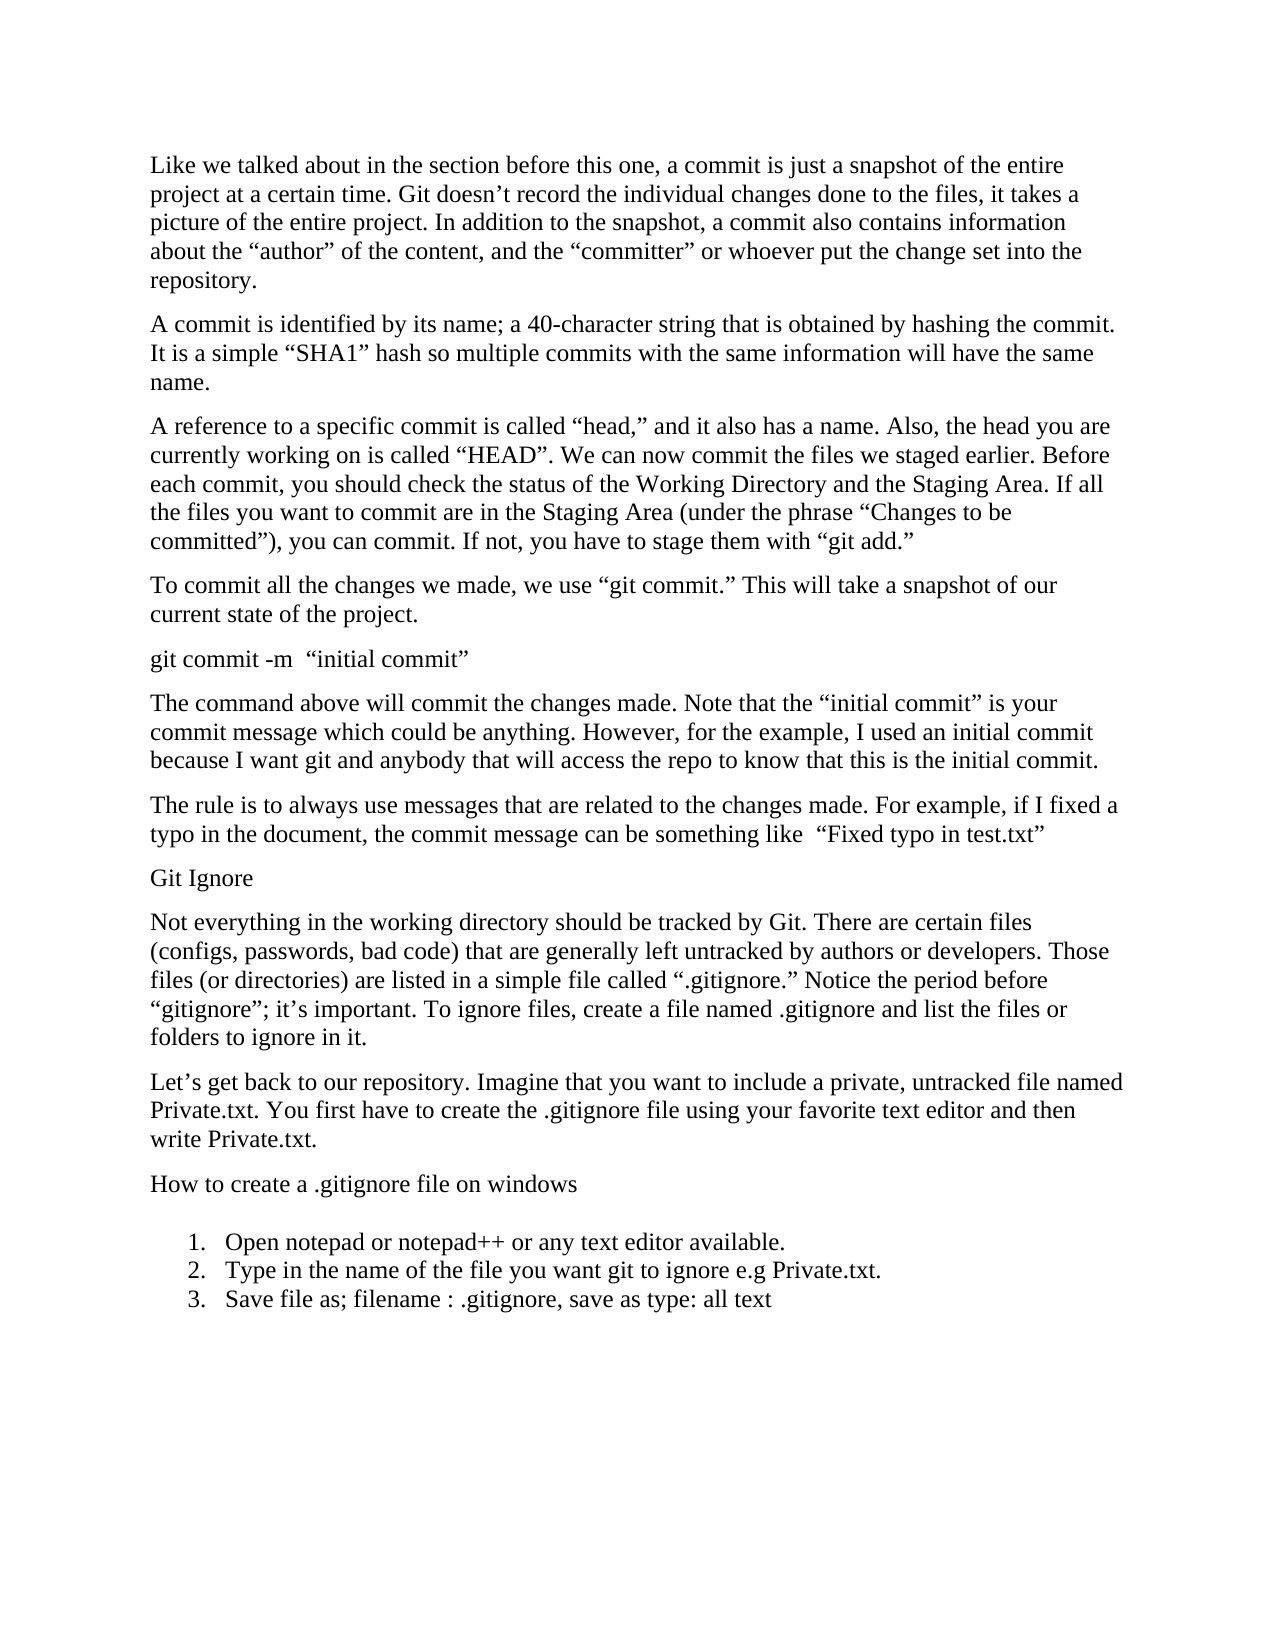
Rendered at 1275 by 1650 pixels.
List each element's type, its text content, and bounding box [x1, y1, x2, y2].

text The command above will commit the changes made. Note that the “initial commit” is your commit message which could be anything. However, for the example, I used an initial commit because I want git and anybody that will access the repo to know that this is the initial commit. [150, 688, 1125, 774]
text To commit all the changes we made, we use “git commit.” This will take a snapshot of our current state of the project. [150, 571, 1125, 628]
text Like we talked about in the section before this one, a commit is just a snapshot of the entire project at a certain time. Git doesn’t record the individual changes done to the files, it takes a picture of the entire project. In addition to the snapshot, a commit also contains information about the “author” of the content, and the “committer” or whoever put the change set into the repository. [150, 150, 1125, 294]
text A reference to a specific commit is called “head,” and it also has a name. Also, the head you are currently working on is called “HEAD”. We can now commit the files we staged earlier. Before each commit, you should check the status of the Working Directory and the Staging Area. If all the files you want to commit are in the Staging Area (under the phrase “Changes to be committed”), you can commit. If not, you have to stage them with “git add.” [150, 411, 1125, 555]
text Let’s get back to our repository. Imagine that you want to include a private, untracked file named Private.txt. You first have to create the .gitignore file using your favorite text editor and then write Private.txt. [150, 1067, 1125, 1153]
list Save file as; filename : .gitignore, save as type: all text [187, 1284, 1125, 1313]
text Not everything in the working directory should be tracked by Git. There are certain files (configs, passwords, bad code) that are generally left untracked by authors or developers. Those files (or directories) are listed in a simple file called “.gitignore.” Notice the period before “gitignore”; it’s important. To ignore files, create a file named .gitignore and list the files or folders to ignore in it. [150, 907, 1125, 1051]
text Git Ignore [150, 863, 1125, 892]
text A commit is identified by its name; a 40-character string that is obtained by hashing the commit. It is a simple “SHA1” hash so multiple commits with the same information will have the same name. [150, 309, 1125, 396]
text How to create a .gitignore file on windows [150, 1169, 1125, 1197]
list Open notepad or notepad++ or any text editor available. [187, 1227, 1125, 1255]
list Type in the name of the file you want git to ignore e.g Private.txt. [187, 1255, 1125, 1284]
text The rule is to always use messages that are related to the changes made. For example, if I fixed a typo in the document, the commit message can be something like “Fixed typo in test.txt” [150, 790, 1125, 847]
text git commit -m “initial commit” [150, 644, 1125, 672]
